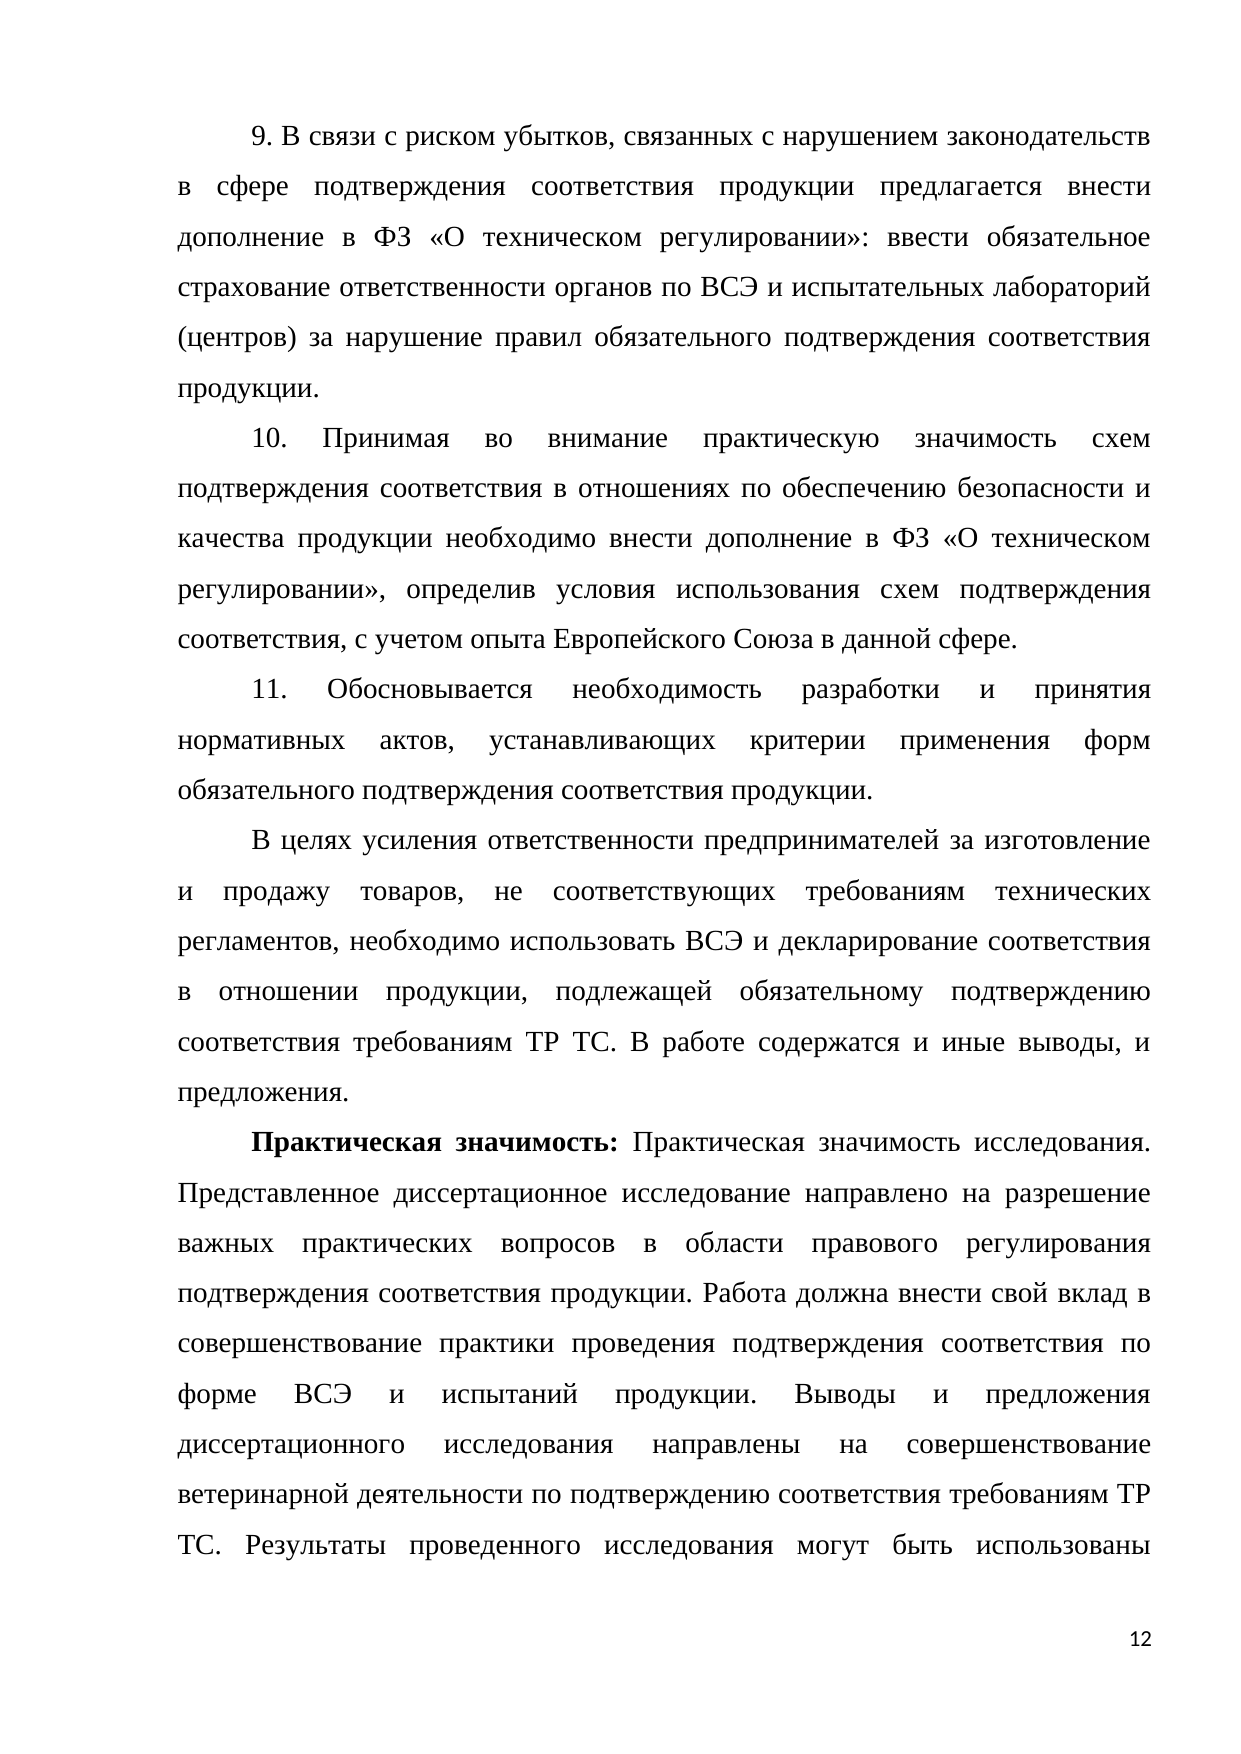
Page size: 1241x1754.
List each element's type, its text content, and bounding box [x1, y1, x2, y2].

text 10. Принимая во внимание практическую значимость схем подтверждения соответствия в отношениях по обеспечению безопасности и качества продукции необходимо внести дополнение в ФЗ «О техническом регулировании», определив условия использования схем подтверждения соответствия, с учетом опыта Европейского Союза в данной сфере. [177, 420, 1152, 655]
text В целях усиления ответственности предпринимателей за изготовление и продажу товаров, не соответствующих требованиям технических регламентов, необходимо использовать ВСЭ и декларирование соответствия в отношении продукции, подлежащей обязательному подтверждению соответствия требованиям ТР ТС. В работе содержатся и иные выводы, и предложения. [177, 822, 1152, 1108]
text 9. В связи с риском убытков, связанных с нарушением законодательств в сфере подтверждения соответствия продукции предлагается внести дополнение в ФЗ «О техническом регулировании»: ввести обязательное страхование ответственности органов по ВСЭ и испытательных лабораторий (центров) за нарушение правил обязательного подтверждения соответствия продукции. [177, 118, 1152, 403]
text 11. Обосновывается необходимость разработки и принятия нормативных актов, устанавливающих критерии применения форм обязательного подтверждения соответствия продукции. [177, 672, 1152, 806]
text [177, 1124, 1152, 1560]
